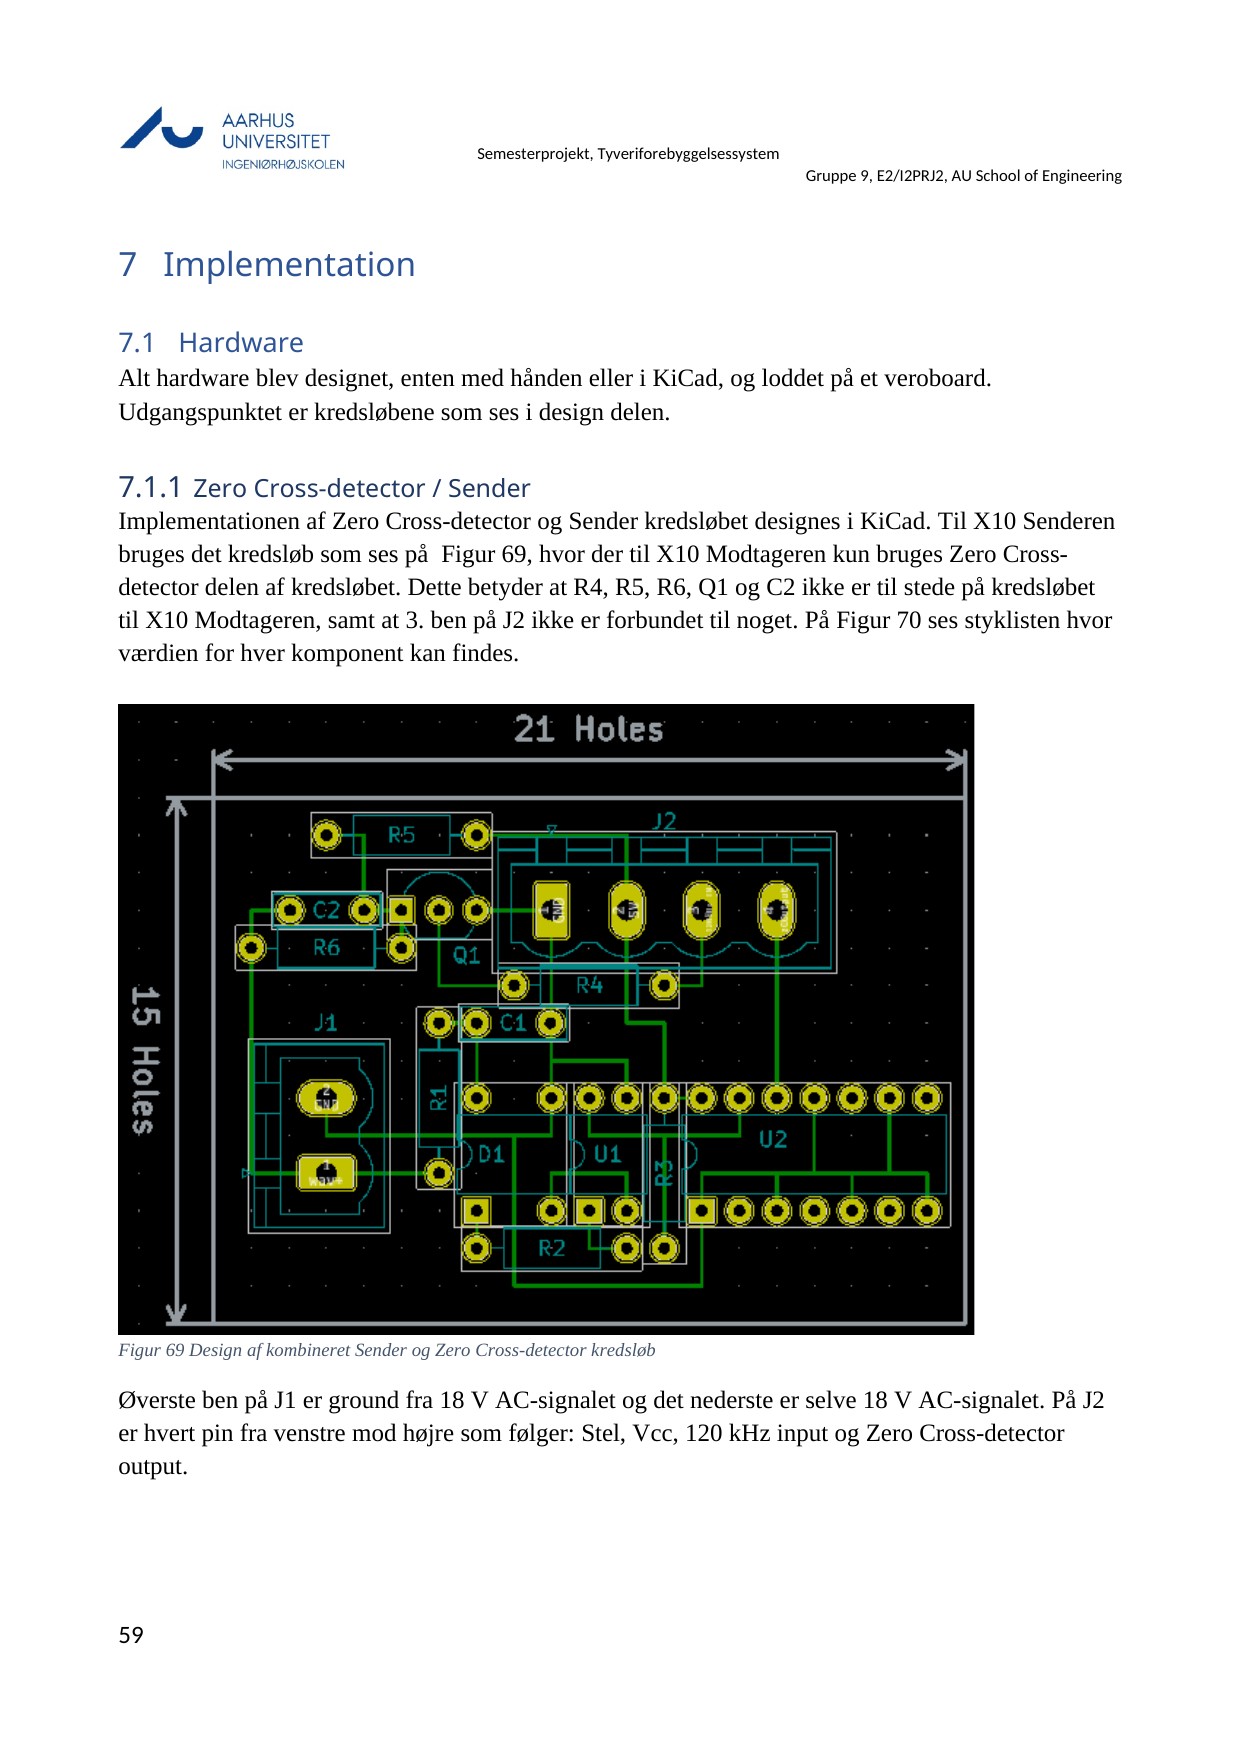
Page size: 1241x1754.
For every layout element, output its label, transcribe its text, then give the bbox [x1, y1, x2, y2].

picture [118, 704, 975, 1335]
picture [118, 105, 478, 171]
text Alt hardware blev designet, enten med hånden eller i KiCad, og loddet på et veroboard. Udgangspunktet er kredsløbene som ses i design delen. [118, 363, 1122, 425]
subtitle Implementation [118, 241, 1122, 287]
subtitle Hardware [118, 324, 1122, 361]
subtitle Zero Cross-detector / Sender [118, 467, 1122, 506]
text Øverste ben på J1 er ground fra 18 V AC-signalet og det nederste er selve 18 V AC-signalet. På J2 er hvert pin fra venstre mod højre som følger: Stel, Vcc, 120 kHz input og Zero Cross-detector output. [118, 1385, 1122, 1480]
